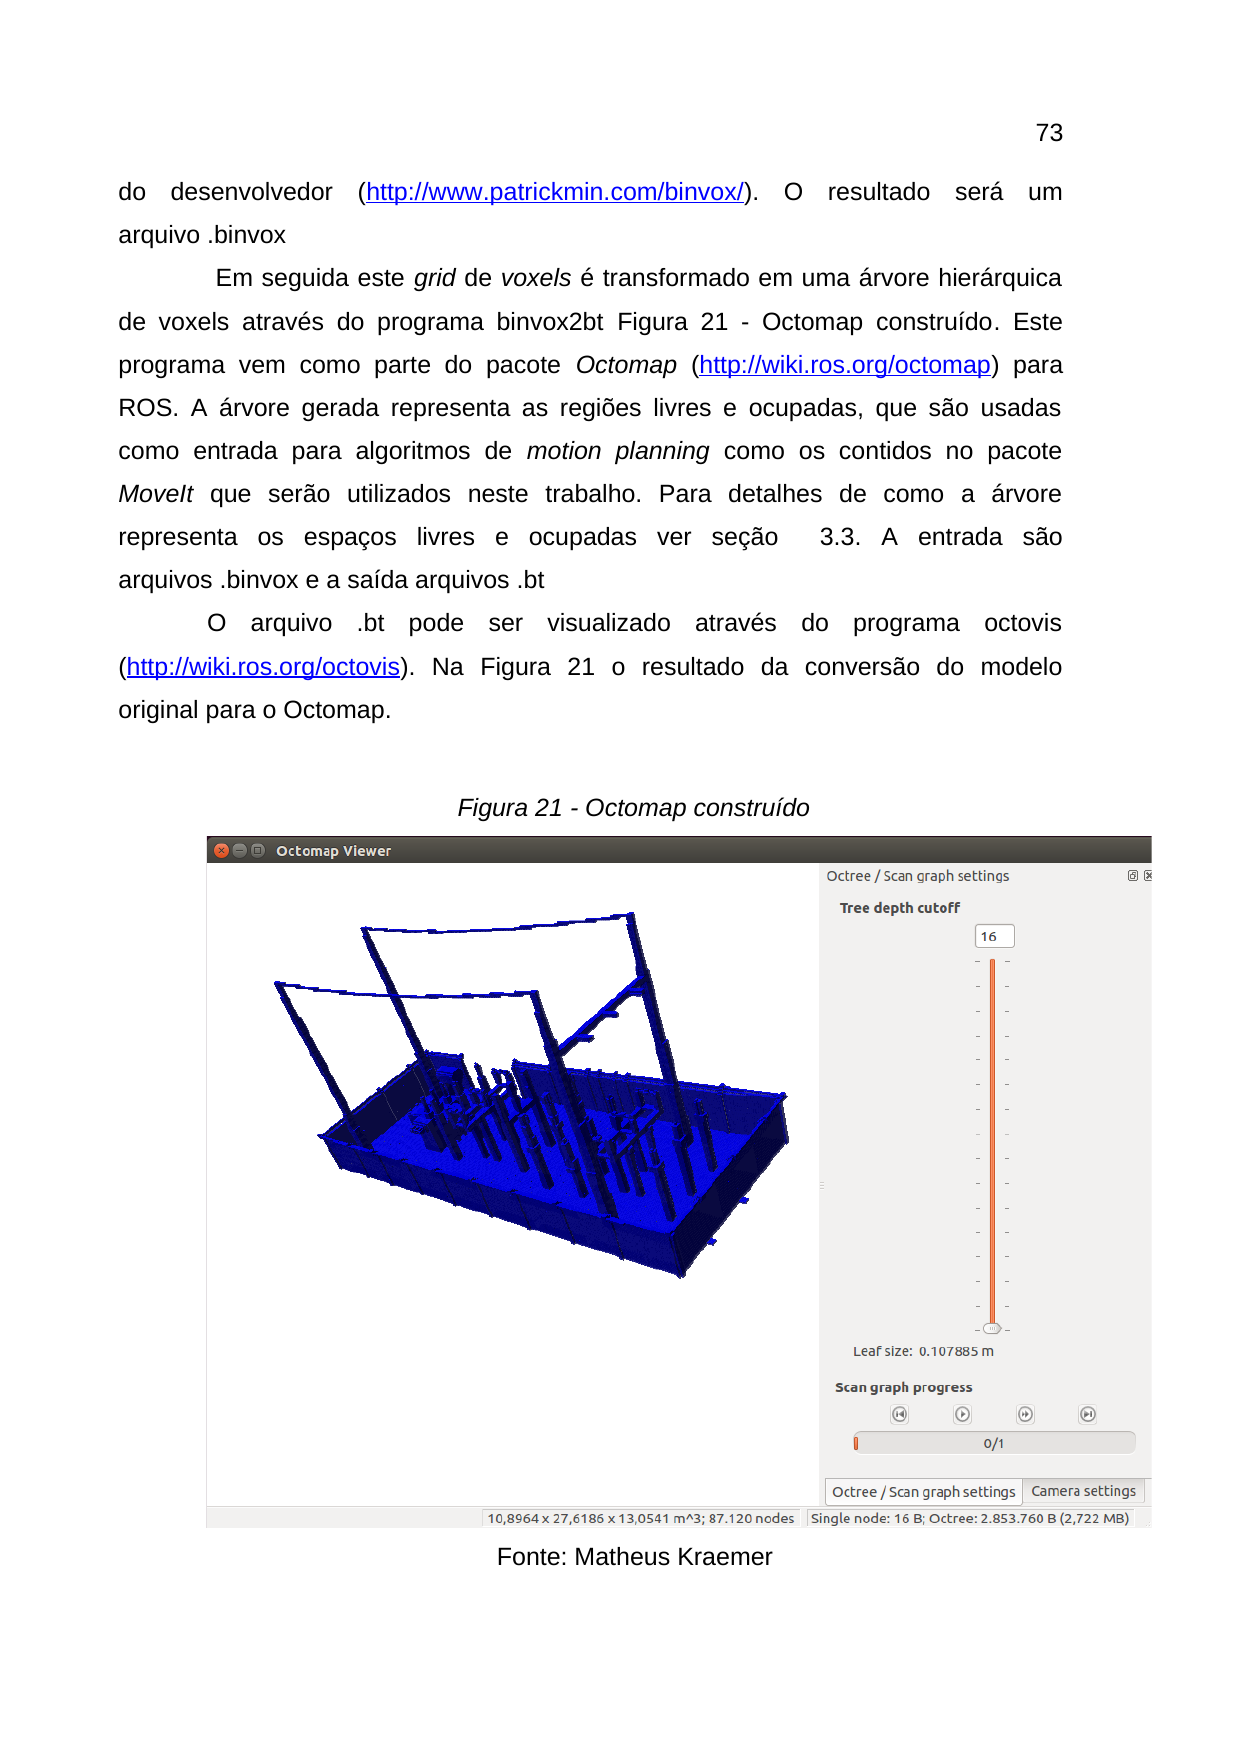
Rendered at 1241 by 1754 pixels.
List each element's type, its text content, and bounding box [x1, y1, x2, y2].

text Fonte: Matheus Kraemer [118, 1542, 1063, 1571]
text Em seguida este grid de voxels é transformado em uma árvore hierárquica de voxels através do programa binvox2bt Figura 21 - Octomap construído. Este programa vem como parte do pacote Octomap (http://wiki.ros.org/octomap) para ROS. A árvore gerada representa as regiões livres e ocupadas, que são usadas como entrada para algoritmos de motion planning como os contidos no pacote MoveIt que serão utilizados neste trabalho. Para detalhes de como a árvore representa os espaços livres e ocupadas ver seção 3.3. A entrada são arquivos .binvox e a saída arquivos .bt [118, 263, 1063, 594]
text Figura 21 - Octomap construído [118, 793, 1063, 822]
picture [206, 836, 1152, 1528]
text O arquivo .bt pode ser visualizado através do programa octovis (http://wiki.ros.org/octovis). Na Figura 21 o resultado da conversão do modelo original para o Octomap. [118, 608, 1063, 723]
